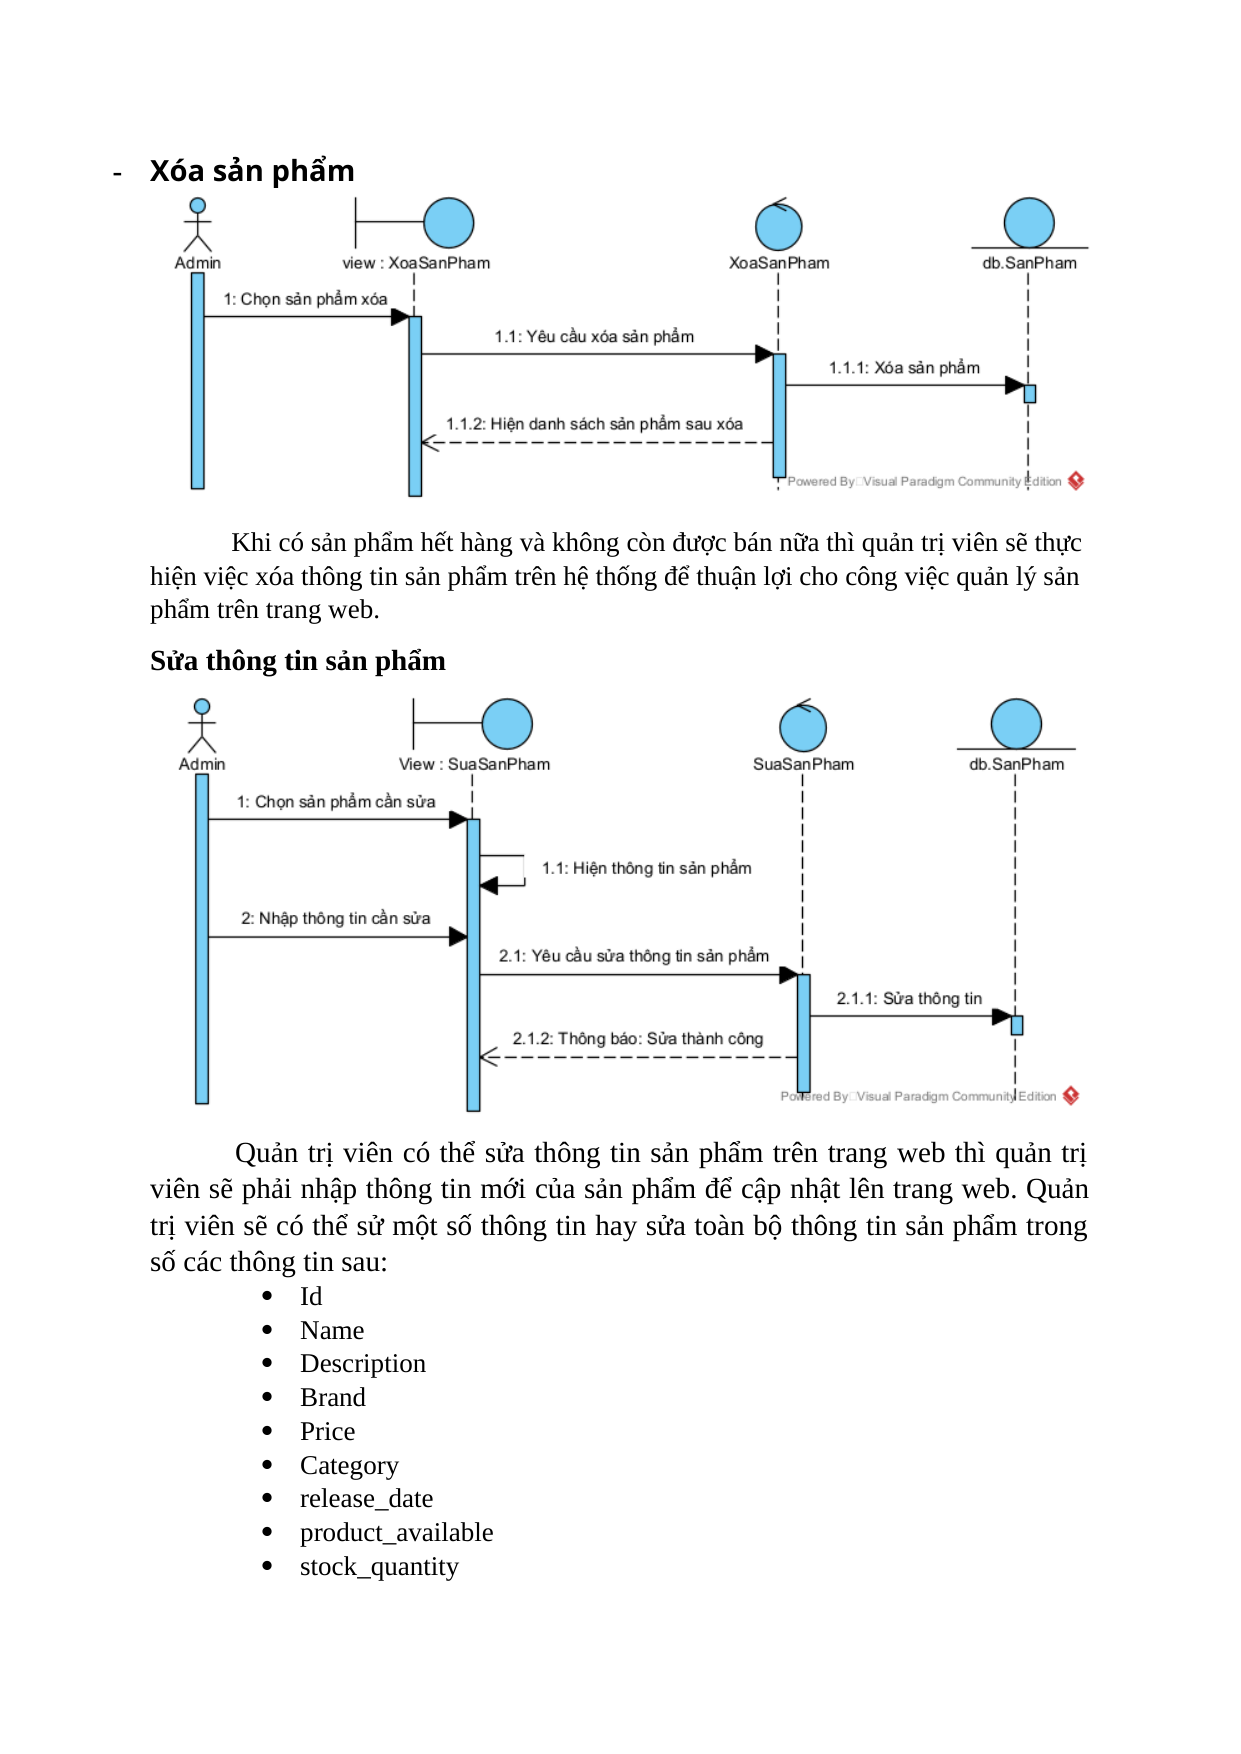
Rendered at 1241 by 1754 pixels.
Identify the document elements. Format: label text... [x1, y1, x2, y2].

picture [154, 696, 1086, 1117]
text Khi có sản phẩm hết hàng và không còn được bán nữa thì quản trị viên sẽ thực hiện việc xóa thông tin sản phẩm trên hệ thống để thuận lợi cho công việc quản lý sản phẩm trên trang web. [150, 526, 1090, 624]
list Brand [262, 1381, 1090, 1413]
list Description [262, 1348, 1090, 1379]
text Quản trị viên có thể sửa thông tin sản phẩm trên trang web thì quản trị viên sẽ phải nhập thông tin mới của sản phẩm để cập nhật lên trang web. Quản trị viên sẽ có thể sử một số thông tin hay sửa toàn bộ thông tin sản phẩm trong số các thông tin sau: [150, 1136, 1090, 1277]
list Price [262, 1415, 1090, 1446]
text Sửa thông tin sản phẩm [150, 643, 1090, 677]
list Category [262, 1449, 1090, 1480]
list product_available [262, 1516, 1090, 1548]
list Name [262, 1314, 1090, 1345]
list stock_quantity [262, 1550, 1090, 1581]
picture [150, 195, 1091, 502]
list Xóa sản phẩm [112, 150, 1090, 190]
list release_date [262, 1483, 1090, 1514]
list Id [262, 1280, 1090, 1311]
